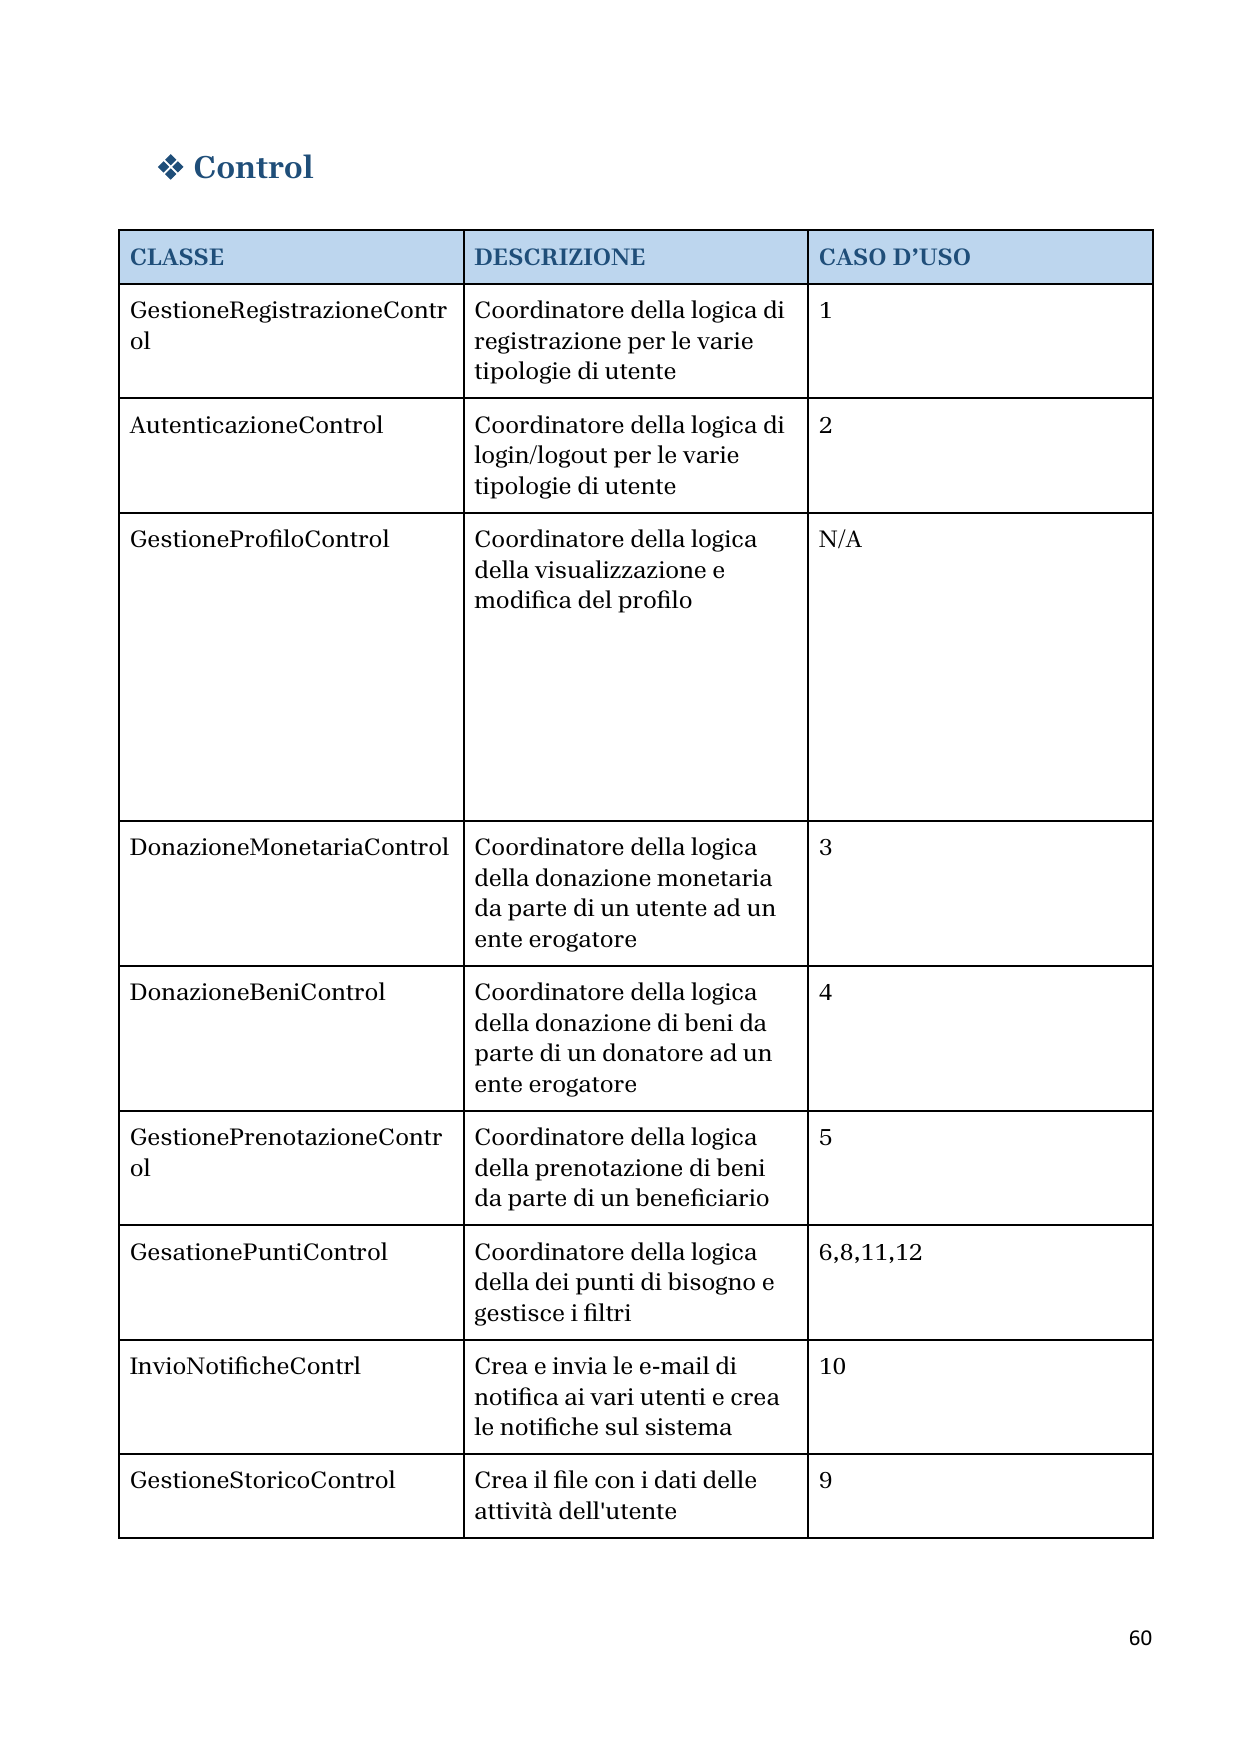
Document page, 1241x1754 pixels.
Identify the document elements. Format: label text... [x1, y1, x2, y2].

table_cell GestioneProfiloControl [120, 514, 463, 819]
table_header CASO D’USO [809, 231, 1152, 283]
table_cell 1 [809, 285, 1152, 397]
table_cell Coordinatore della logica di registrazione per le varie tipologie di utente [465, 285, 807, 397]
table_cell 10 [809, 1341, 1152, 1453]
table_cell 6,8,11,12 [809, 1226, 1152, 1338]
table_cell GestioneRegistrazioneControl [120, 285, 463, 397]
table_cell Coordinatore della logica di login/logout per le varie tipologie di utente [465, 399, 807, 512]
table_cell Coordinatore della logica della prenotazione di beni da parte di un beneficiario [465, 1112, 807, 1224]
table_cell N/A [809, 514, 1152, 819]
table_cell 2 [809, 399, 1152, 512]
table_cell GestioneStoricoControl [120, 1455, 463, 1537]
table_cell Crea e invia le e-mail di notifica ai vari utenti e crea le notifiche sul sistema [465, 1341, 807, 1453]
table_cell Coordinatore della logica della donazione monetaria da parte di un utente ad un ente erogatore [465, 822, 807, 964]
table_header CLASSE [120, 231, 463, 283]
table_cell 9 [809, 1455, 1152, 1537]
table_cell Coordinatore della logica della donazione di beni da parte di un donatore ad un ente erogatore [465, 967, 807, 1109]
table_cell DonazioneBeniControl [120, 967, 463, 1109]
table_header DESCRIZIONE [465, 231, 807, 283]
table_cell Coordinatore della logica della visualizzazione e modifica del profilo [465, 514, 807, 819]
table_cell 5 [809, 1112, 1152, 1224]
table_cell InvioNotificheContrl [120, 1341, 463, 1453]
table_cell Coordinatore della logica della dei punti di bisogno e gestisce i filtri [465, 1226, 807, 1338]
table_cell 4 [809, 967, 1152, 1109]
table_cell GesationePuntiControl [120, 1226, 463, 1338]
table_cell DonazioneMonetariaControl [120, 822, 463, 964]
list Control [156, 148, 1152, 188]
table_cell 3 [809, 822, 1152, 964]
table_cell Crea il file con i dati delle attività dell'utente [465, 1455, 807, 1537]
table_cell AutenticazioneControl [120, 399, 463, 512]
table_cell GestionePrenotazioneControl [120, 1112, 463, 1224]
